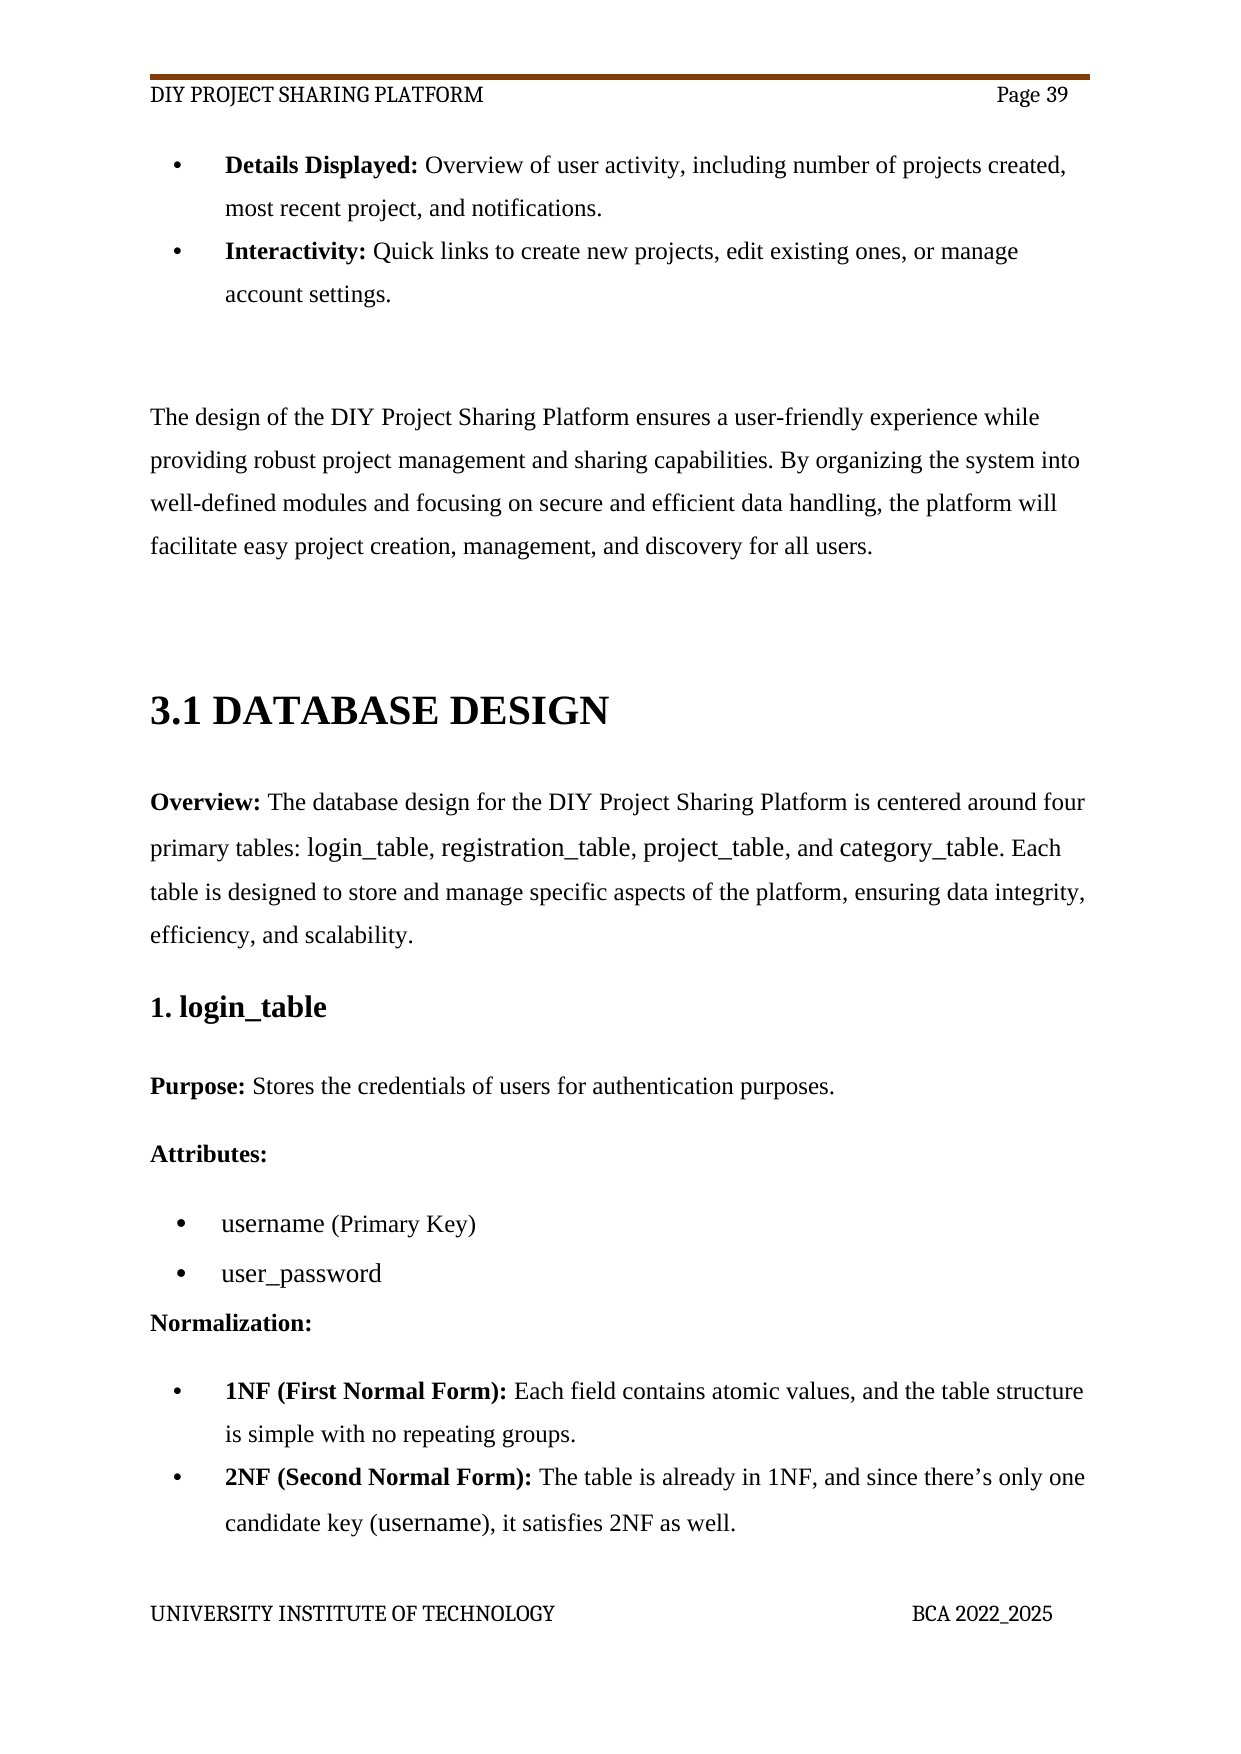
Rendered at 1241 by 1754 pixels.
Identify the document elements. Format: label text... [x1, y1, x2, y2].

list username (Primary Key) [173, 1207, 1090, 1241]
text 1. login_table [150, 988, 1090, 1024]
list 1NF (First Normal Form): Each field contains atomic values, and the table structure is simple with no repeating groups. [173, 1376, 1090, 1448]
text Attributes: [150, 1139, 1090, 1168]
list 2NF (Second Normal Form): The table is already in 1NF, and since there’s only one candidate key (username), it satisfies 2NF as well. [173, 1462, 1090, 1537]
text The design of the DIY Project Sharing Platform ensures a user-friendly experience while providing robust project management and sharing capabilities. By organizing the system into well-defined modules and focusing on secure and efficient data handling, the platform will facilitate easy project creation, management, and discovery for all users. [150, 402, 1090, 560]
text Purpose: Stores the credentials of users for authentication purposes. [150, 1071, 1090, 1100]
text Overview: The database design for the DIY Project Sharing Platform is centered around four primary tables: login_table, registration_table, project_table, and category_table. Each table is designed to store and manage specific aspects of the platform, ensuring data integrity, efficiency, and scalability. [150, 787, 1090, 949]
text 3.1 DATABASE DESIGN [150, 686, 1090, 734]
text Normalization: [150, 1308, 1090, 1336]
list user_password [173, 1257, 1090, 1291]
list Details Displayed: Overview of user activity, including number of projects created, most recent project, and notifications. [173, 150, 1090, 222]
list Interactivity: Quick links to create new projects, edit existing ones, or manage account settings. [173, 236, 1090, 308]
